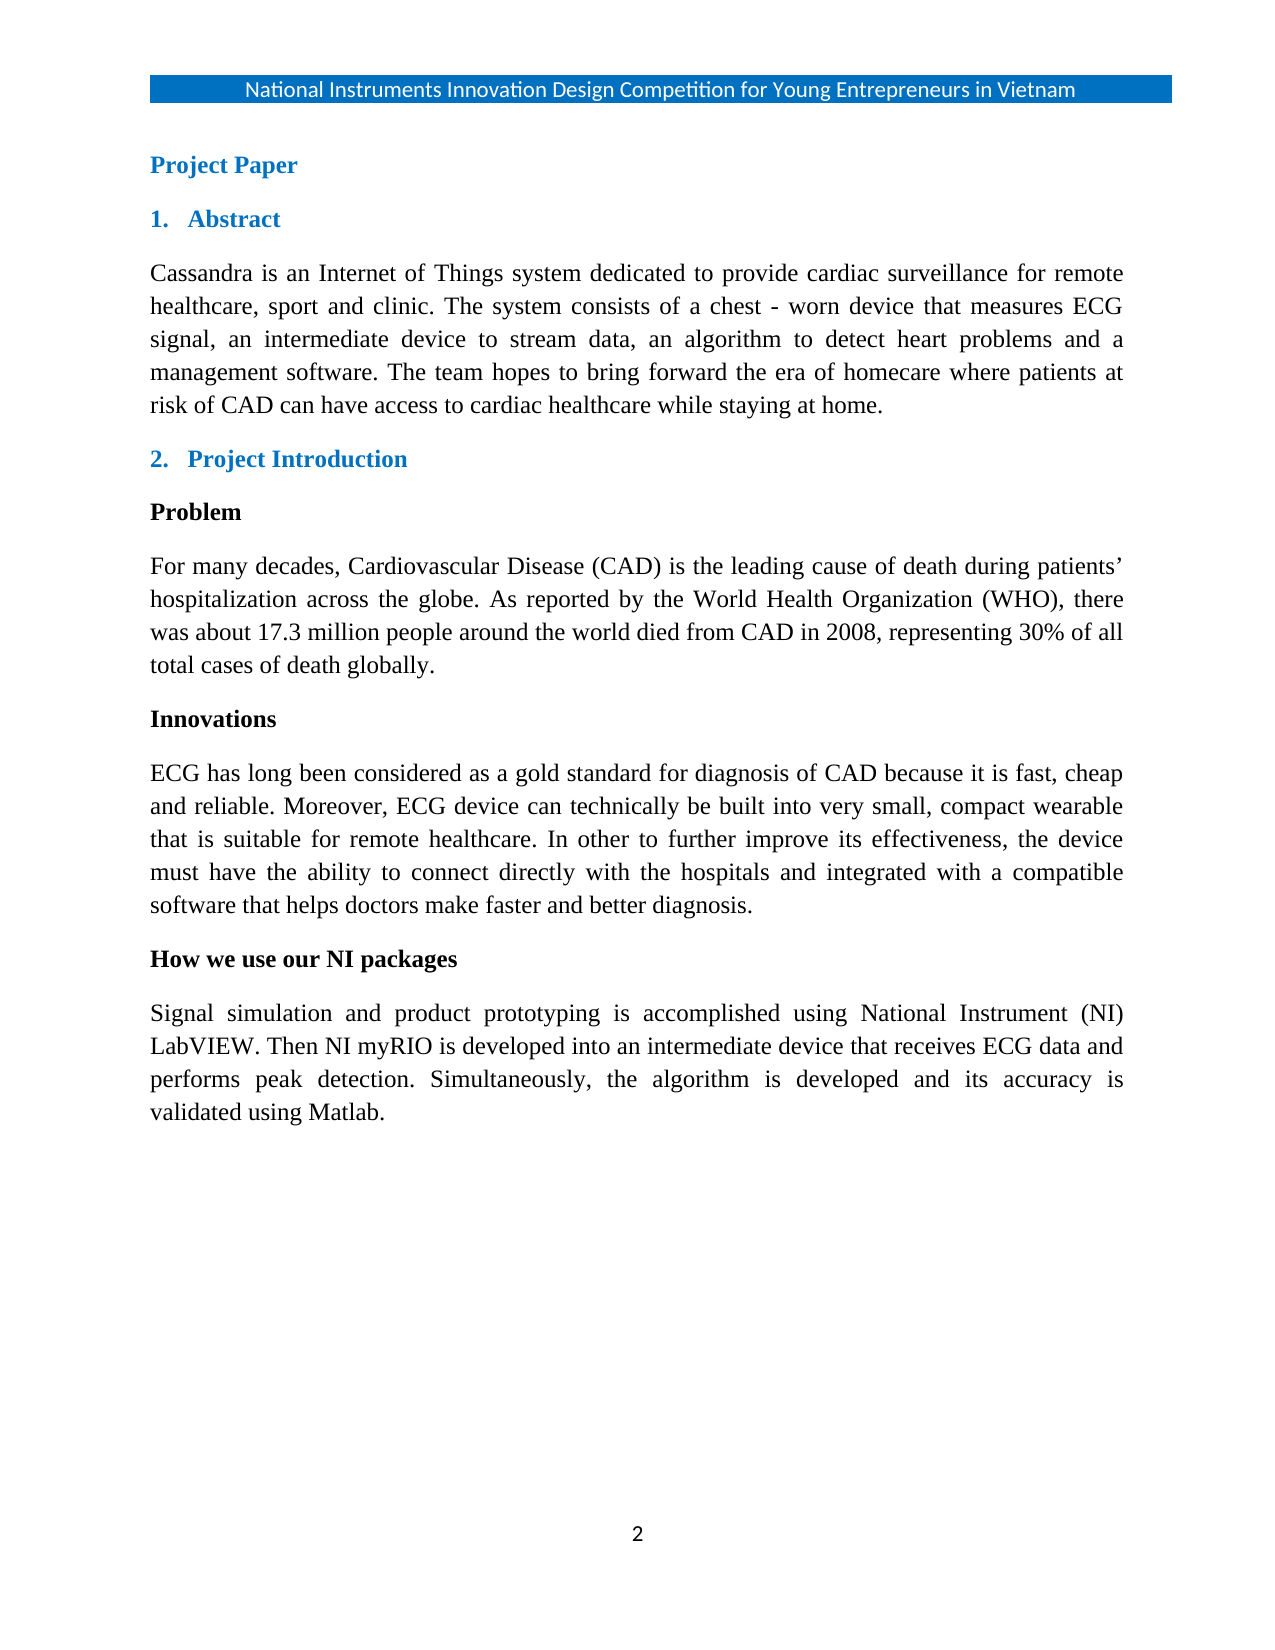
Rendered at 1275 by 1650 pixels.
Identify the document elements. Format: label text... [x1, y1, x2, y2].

text How we use our NI packages [150, 944, 1125, 973]
text Signal simulation and product prototyping is accomplished using National Instrument (NI) LabVIEW. Then NI myRIO is developed into an intermediate device that receives ECG data and performs peak detection. Simultaneously, the algorithm is developed and its accuracy is validated using Matlab. [150, 998, 1125, 1126]
text Project Paper [150, 150, 1125, 179]
text ECG has long been considered as a gold standard for diagnosis of CAD because it is fast, cheap and reliable. Moreover, ECG device can technically be built into very small, compact wearable that is suitable for remote healthcare. In other to further improve its effectiveness, the device must have the ability to connect directly with the hospitals and integrated with a compatible software that helps doctors make faster and better diagnosis. [150, 758, 1125, 919]
text For many decades, Cardiovascular Disease (CAD) is the leading cause of death during patients’ hospitalization across the globe. As reported by the World Health Organization (WHO), there was about 17.3 million people around the world died from CAD in 2008, representing 30% of all total cases of death globally. [150, 551, 1125, 679]
list Project Introduction [150, 444, 1125, 472]
text Innovations [150, 704, 1125, 733]
list Abstract [150, 204, 1125, 233]
text Problem [150, 497, 1125, 526]
text Cassandra is an Internet of Things system dedicated to provide cardiac surveillance for remote healthcare, sport and clinic. The system consists of a chest - worn device that measures ECG signal, an intermediate device to stream data, an algorithm to detect heart problems and a management software. The team hopes to bring forward the era of homecare where patients at risk of CAD can have access to cardiac healthcare while staying at home. [150, 258, 1125, 418]
